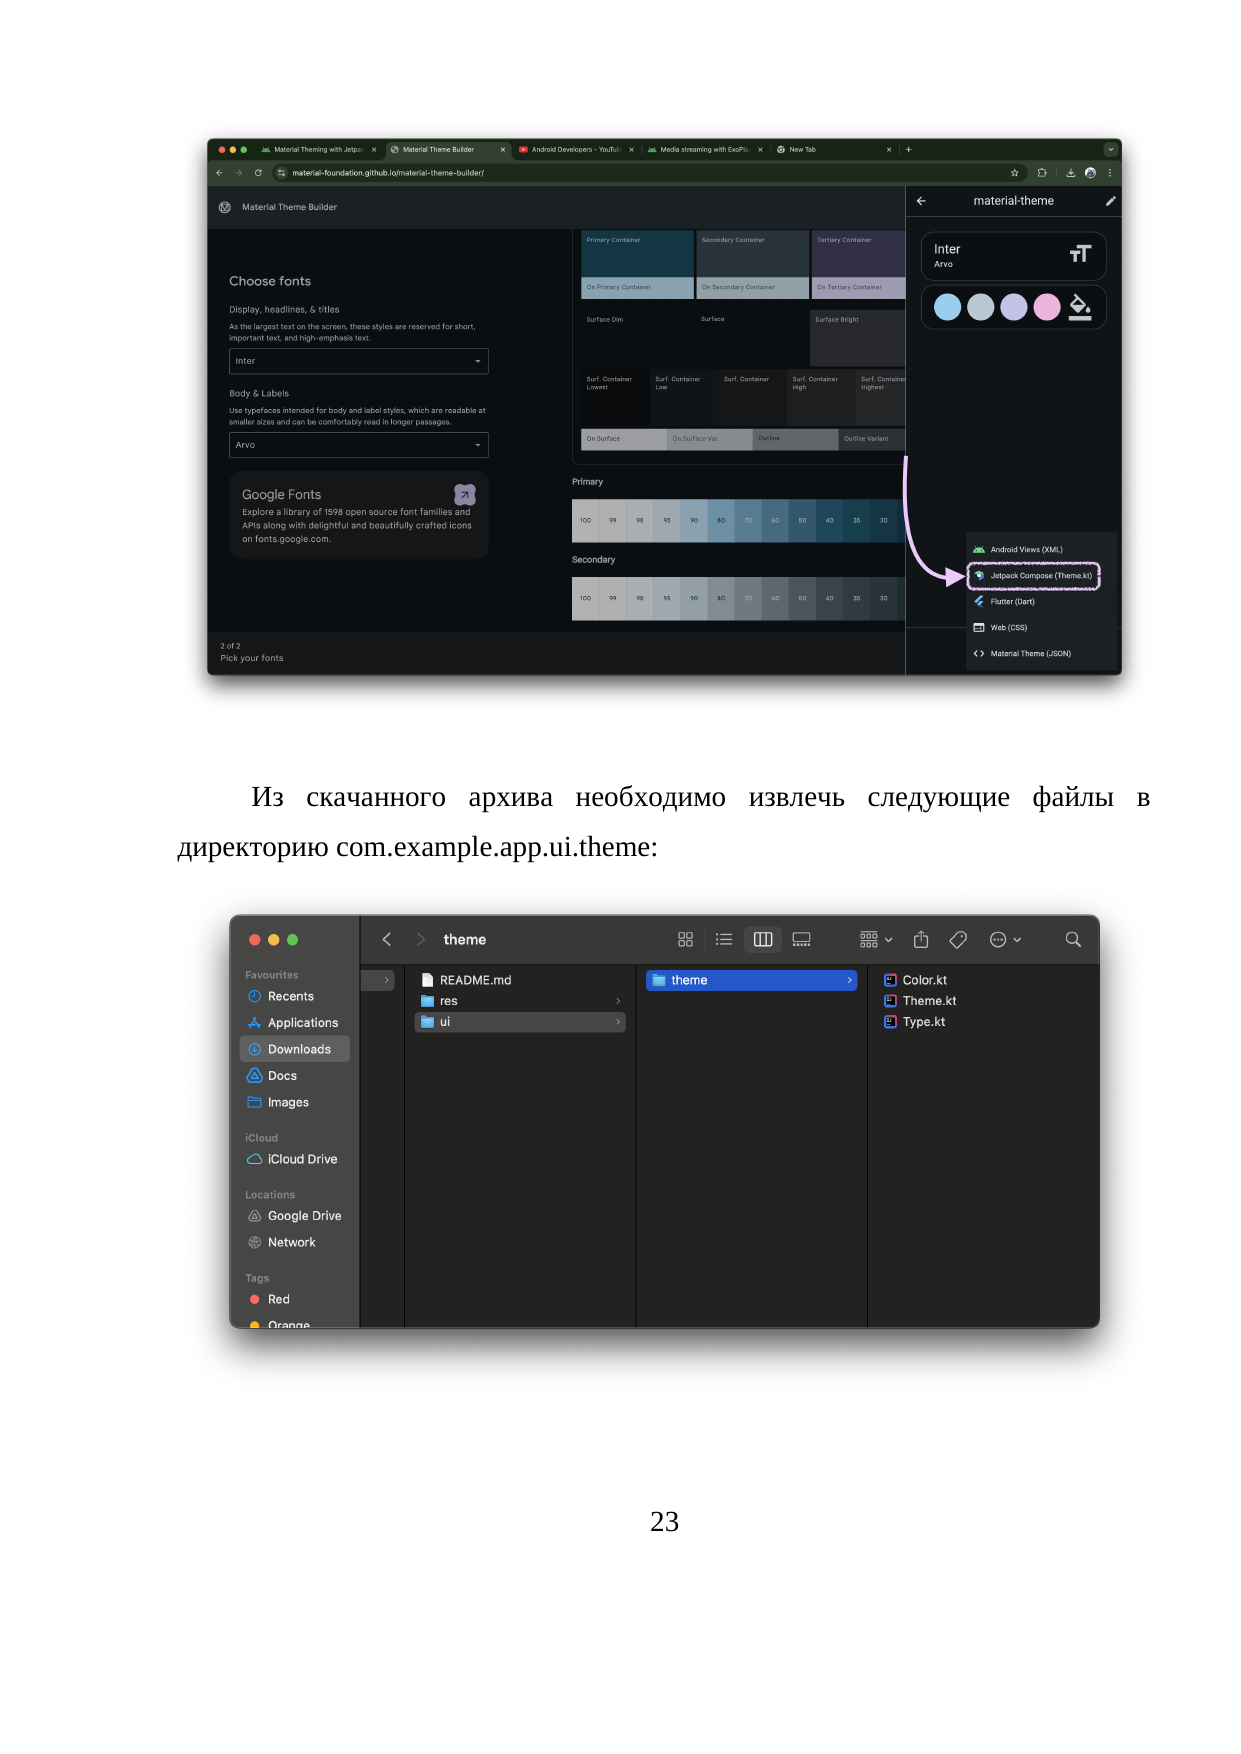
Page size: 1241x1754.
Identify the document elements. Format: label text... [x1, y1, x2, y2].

text Из скачанного архива необходимо извлечь следующие файлы в директорию com.example.app.ui.theme: [177, 779, 1152, 863]
picture [177, 118, 1152, 715]
picture [177, 880, 1152, 1398]
